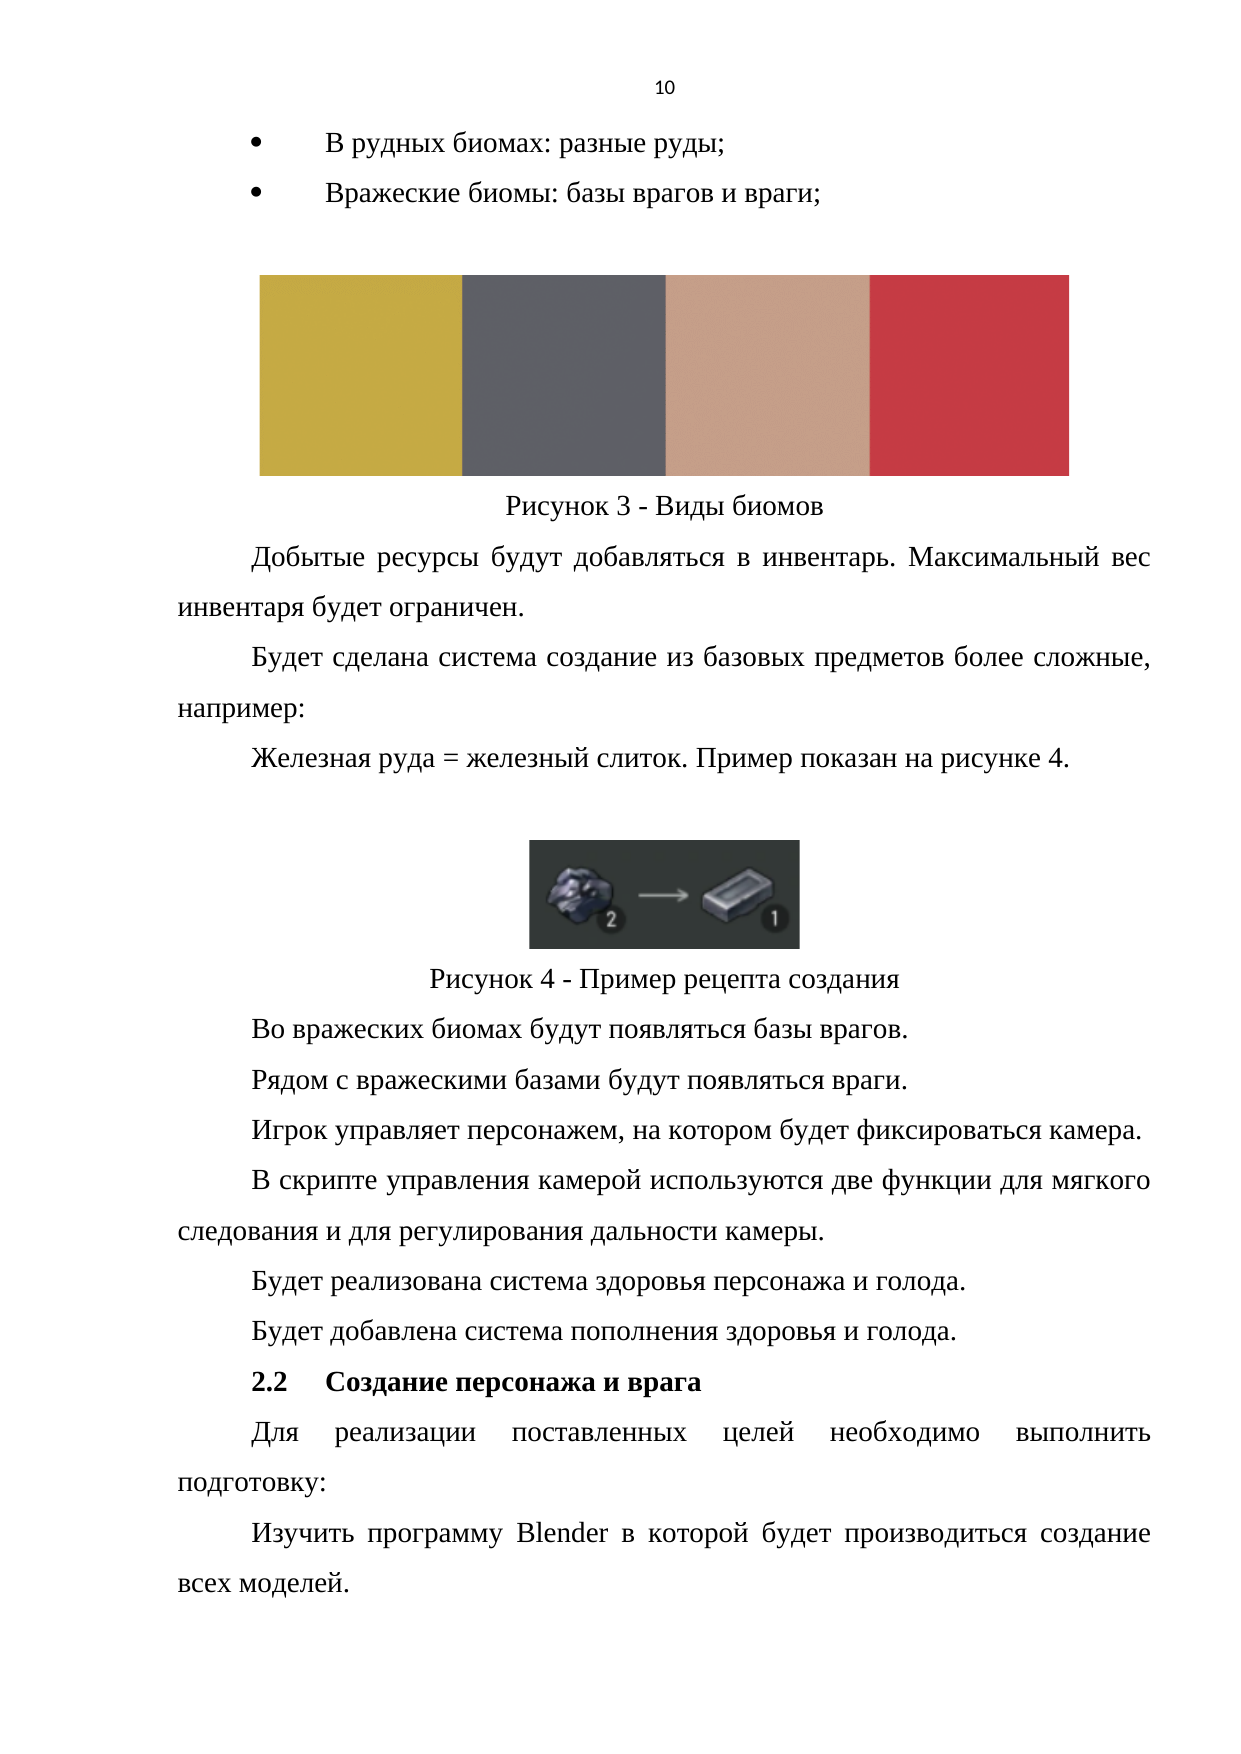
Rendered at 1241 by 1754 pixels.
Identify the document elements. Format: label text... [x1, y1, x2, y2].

text Игрок управляет персонажем, на котором будет фиксироваться камера. [177, 1112, 1152, 1146]
list Железная руда = железный слиток. Пример показан на рисунке 4. [177, 740, 1152, 774]
text Для реализации поставленных целей необходимо выполнить подготовку: [177, 1414, 1152, 1498]
text Будет реализована система здоровья персонажа и голода. [177, 1263, 1152, 1297]
picture [529, 840, 800, 949]
text В скрипте управления камерой используются две функции для мягкого следования и для регулирования дальности камеры. [177, 1162, 1152, 1246]
text Будет добавлена система пополнения здоровья и голода. [177, 1313, 1152, 1347]
text Рисунок 3 - Виды биомов [177, 488, 1152, 522]
text Изучить программу Blender в которой будет производиться создание всех моделей. [177, 1515, 1152, 1598]
picture [259, 275, 1070, 476]
text Рисунок 4 - Пример рецепта создания [177, 961, 1152, 995]
text Добытые ресурсы будут добавляться в инвентарь. Максимальный вес инвентаря будет ограничен. [177, 539, 1152, 623]
subtitle Создание персонажа и врага [177, 1364, 1152, 1397]
list В рудных биомах: разные руды; [177, 125, 1152, 158]
text Во вражеских биомах будут появляться базы врагов. [177, 1012, 1152, 1045]
text Будет сделана система создание из базовых предметов более сложные, например: [177, 639, 1152, 723]
text Рядом с вражескими базами будут появляться враги. [177, 1062, 1152, 1095]
list Вражеские биомы: базы врагов и враги; [177, 175, 1152, 209]
